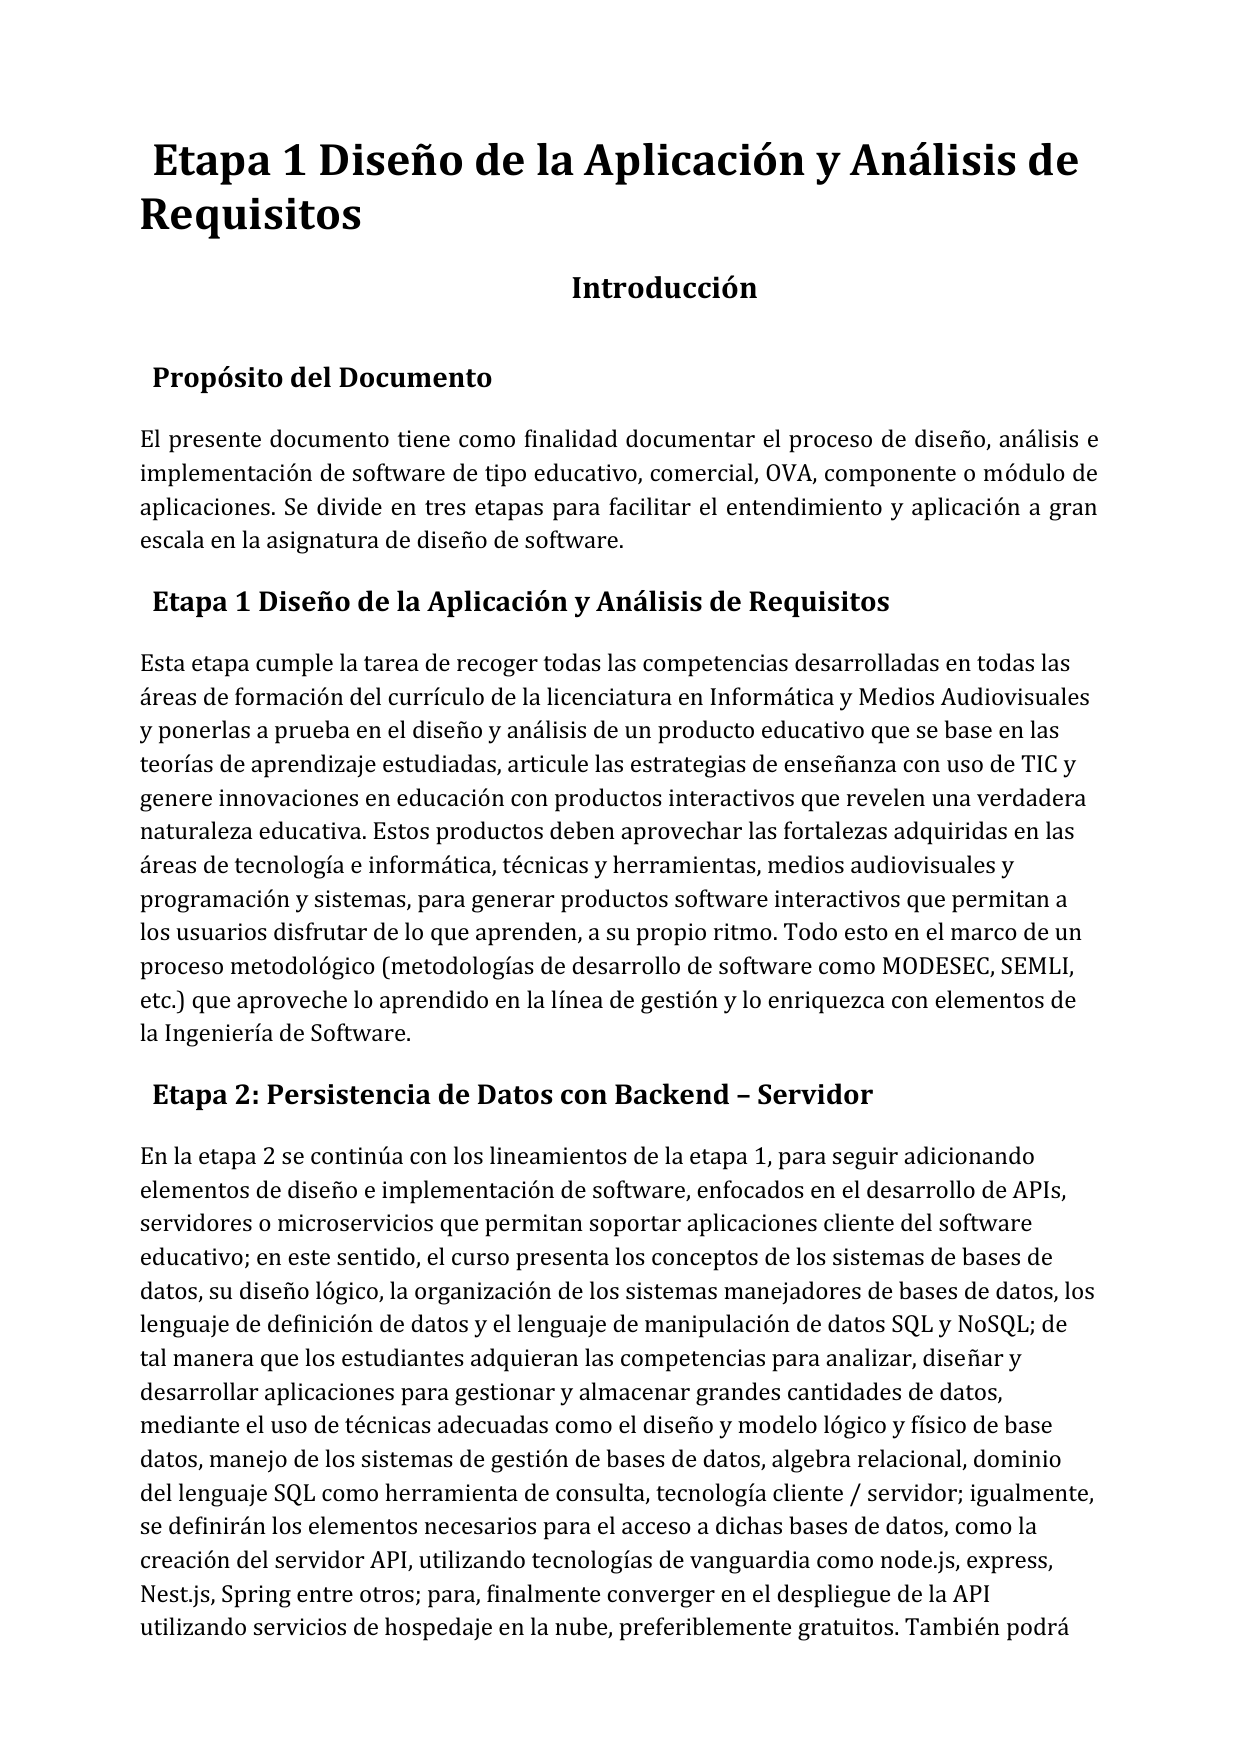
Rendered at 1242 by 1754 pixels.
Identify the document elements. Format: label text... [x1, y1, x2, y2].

text Etapa 2: Persistencia de Datos con Backend – Servidor [139, 1077, 1152, 1111]
text Introducción [152, 269, 1152, 305]
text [139, 1141, 1098, 1641]
text Etapa 1 Diseño de la Aplicación y Análisis de Requisitos [139, 132, 1152, 239]
text Propósito del Documento [139, 360, 1152, 394]
text Esta etapa cumple la tarea de recoger todas las competencias desarrolladas en todas las áreas de formación del currículo de la licenciatura en Informática y Medios Audiovisuales y ponerlas a prueba en el diseño y análisis de un producto educativo que se base en las teorías de aprendizaje estudiadas, articule las estrategias de enseñanza con uso de TIC y genere innovaciones en educación con productos interactivos que revelen una verdadera naturaleza educativa. Estos productos deben aprovechar las fortalezas adquiridas en las áreas de tecnología e informática, técnicas y herramientas, medios audiovisuales y programación y sistemas, para generar productos software interactivos que permitan a los usuarios disfrutar de lo que aprenden, a su propio ritmo. Todo esto en el marco de un proceso metodológico (metodologías de desarrollo de software como MODESEC, SEMLI, etc.) que aproveche lo aprendido en la línea de gestión y lo enriquezca con elementos de la Ingeniería de Software. [139, 648, 1098, 1047]
text Etapa 1 Diseño de la Aplicación y Análisis de Requisitos [139, 583, 1152, 618]
text El presente documento tiene como finalidad documentar el proceso de diseño, análisis e implementación de software de tipo educativo, comercial, OVA, componente o módulo de aplicaciones. Se divide en tres etapas para facilitar el entendimiento y aplicación a gran escala en la asignatura de diseño de software. [139, 424, 1099, 554]
